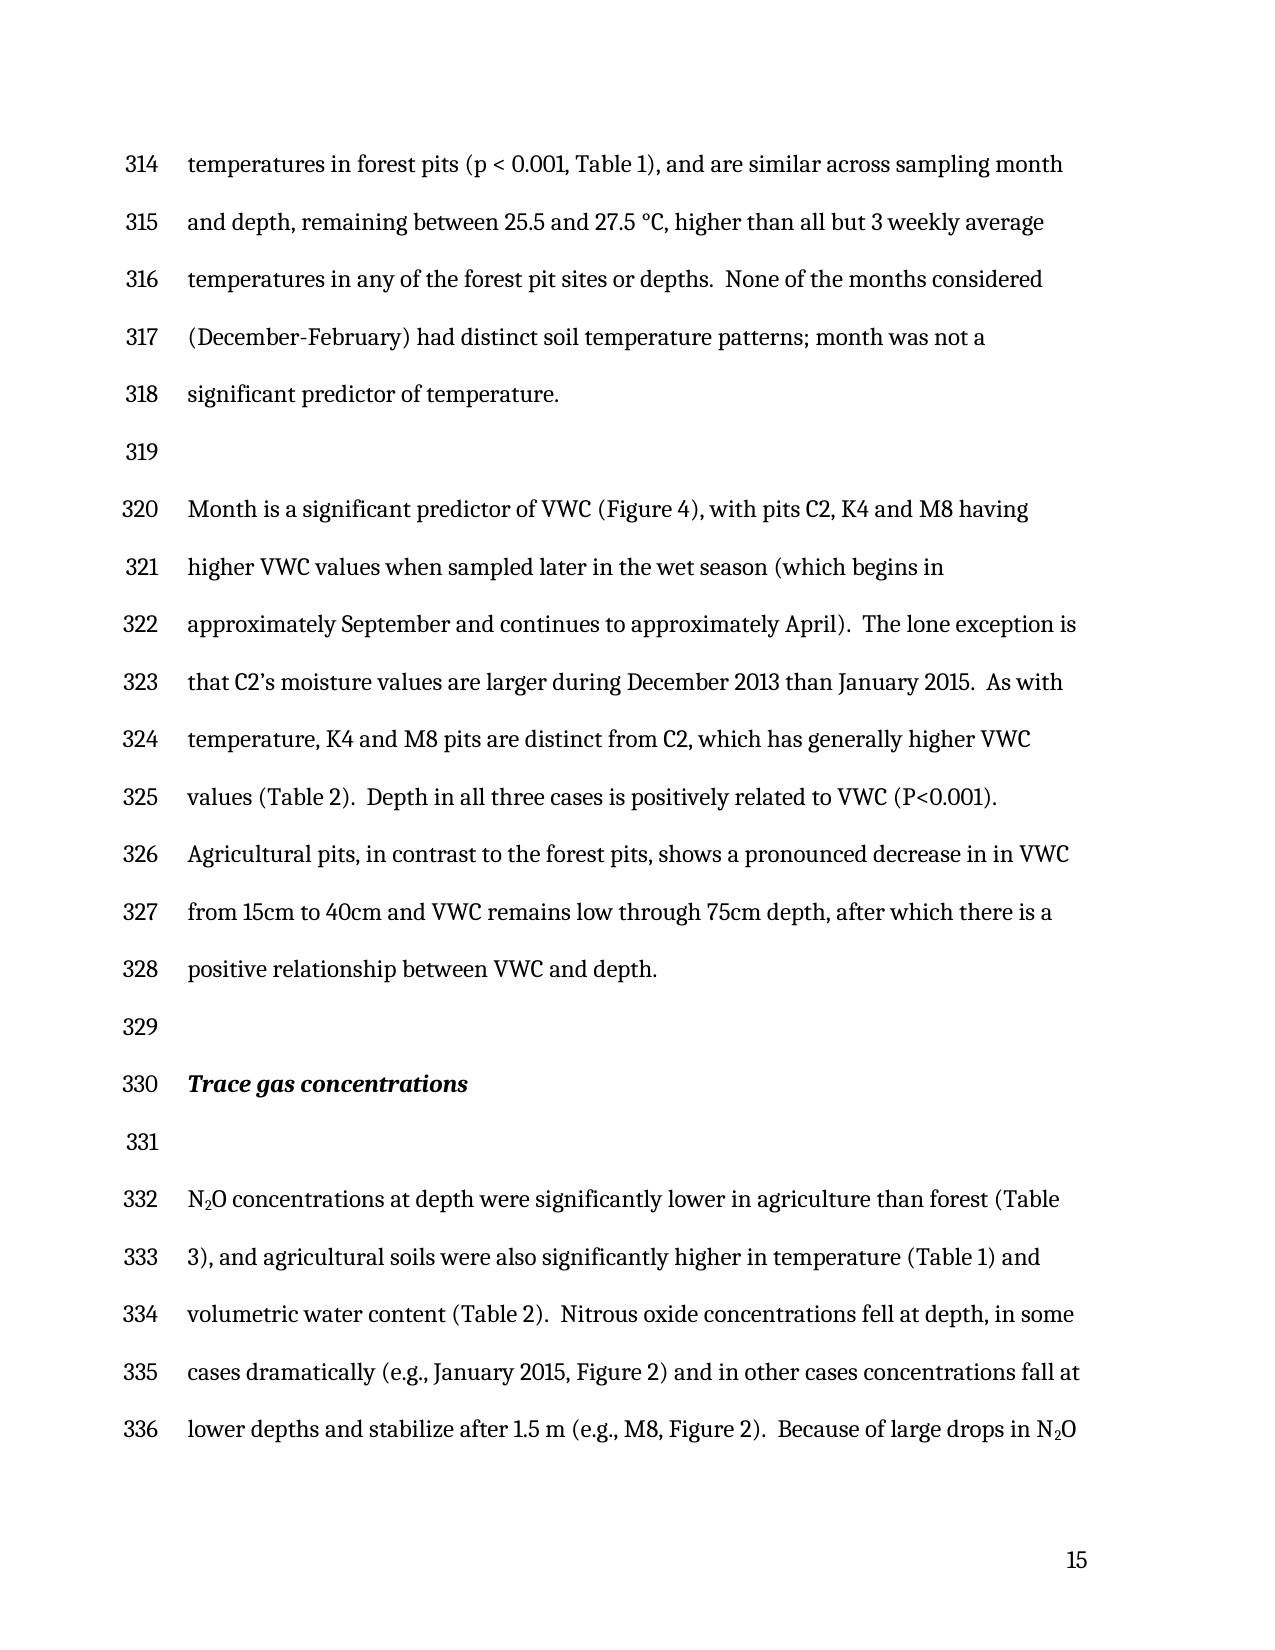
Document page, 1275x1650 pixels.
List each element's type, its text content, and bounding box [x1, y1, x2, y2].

text Month is a significant predictor of VWC (Figure 4), with pits C2, K4 and M8 having higher VWC values when sampled later in the wet season (which begins in approximately September and continues to approximately April). The lone exception is that C2’s moisture values are larger during December 2013 than January 2015. As with temperature, K4 and M8 pits are distinct from C2, which has generally higher VWC values (Table 2). Depth in all three cases is positively related to VWC (P<0.001). Agricultural pits, in contrast to the forest pits, shows a pronounced decrease in in VWC from 15cm to 40cm and VWC remains low through 75cm depth, after which there is a positive relationship between VWC and depth. [187, 495, 1087, 984]
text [187, 150, 1087, 409]
text Trace gas concentrations [187, 1070, 1087, 1099]
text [187, 1185, 1087, 1444]
